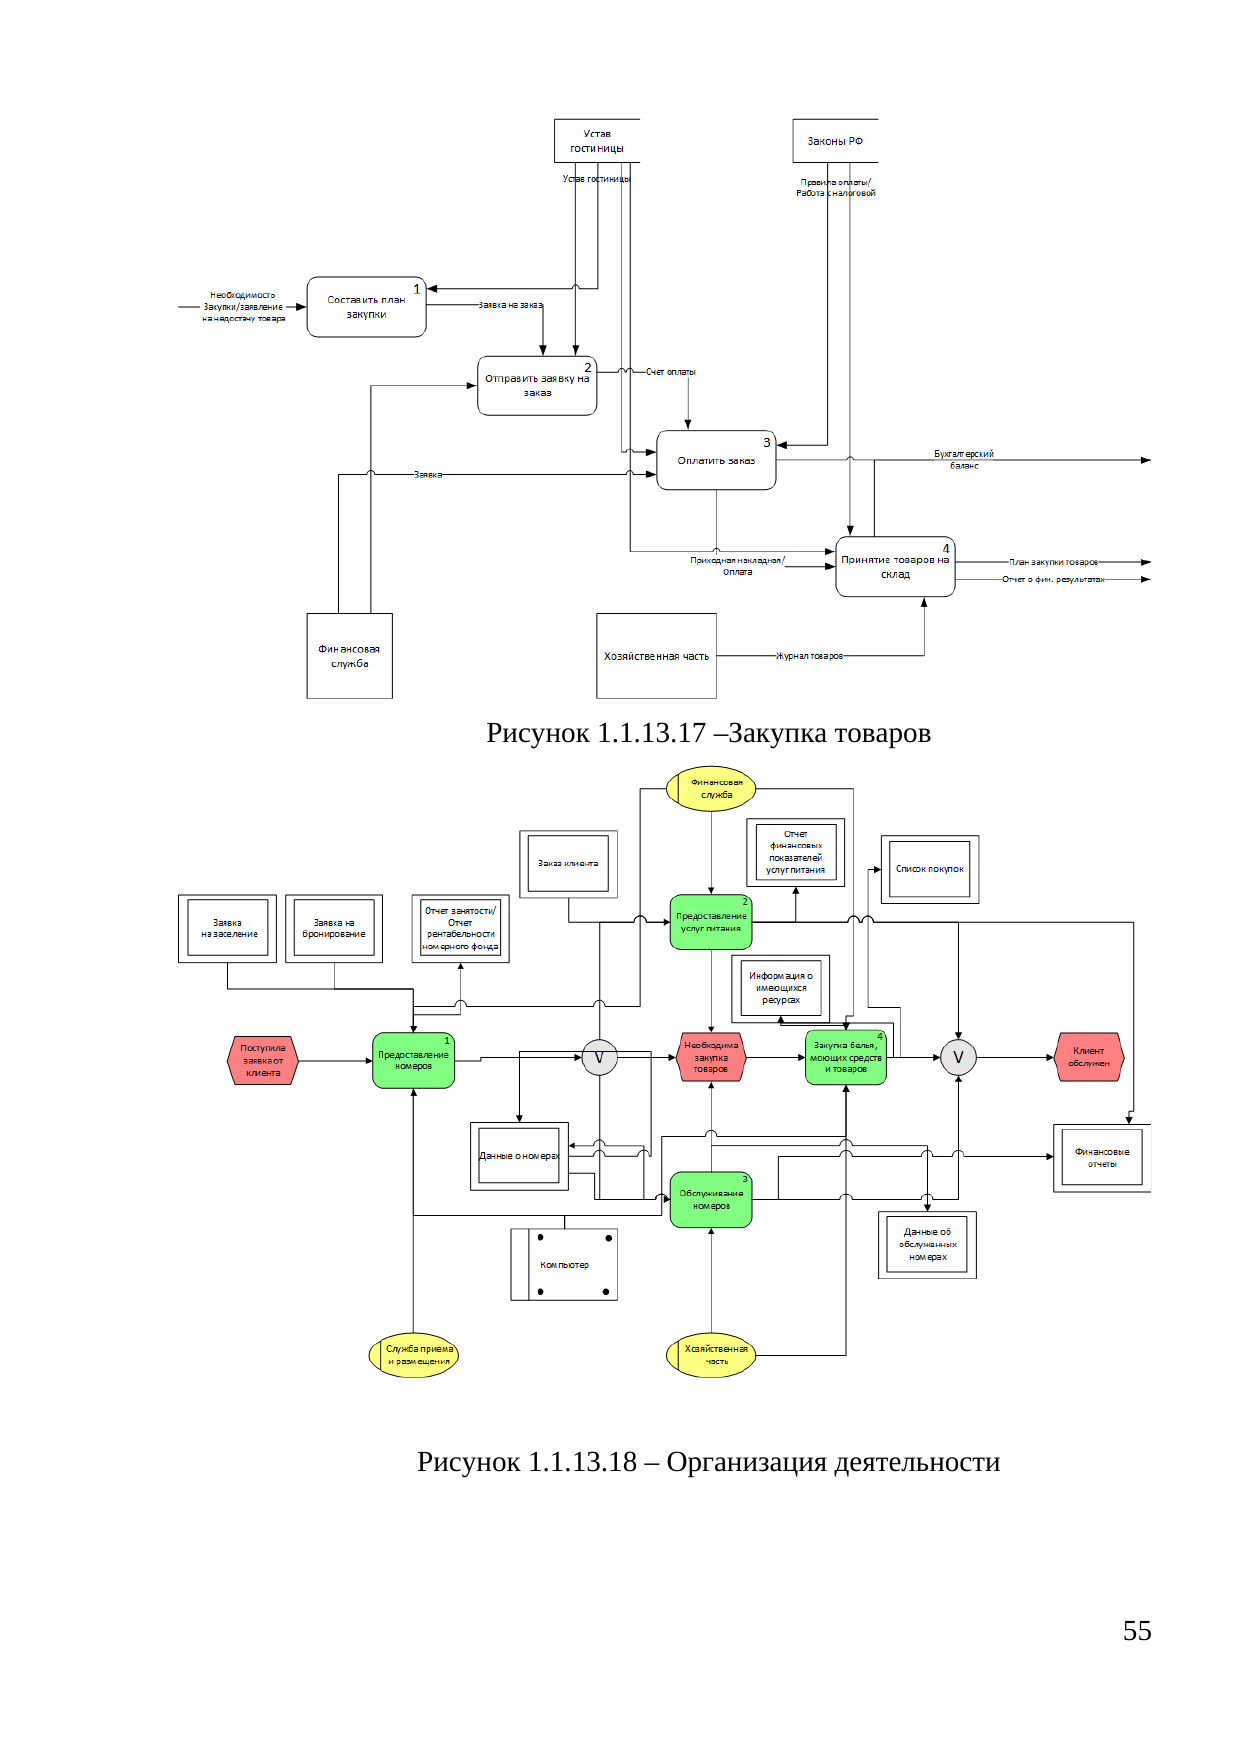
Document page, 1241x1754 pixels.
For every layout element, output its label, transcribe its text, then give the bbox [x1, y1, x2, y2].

picture [177, 765, 1152, 1378]
list Рисунок 1.1.13.17 –Закупка товаров [177, 715, 1152, 749]
text Рисунок 1.1.13.18 – Организация деятельности [177, 1444, 1152, 1478]
picture [177, 118, 1152, 699]
